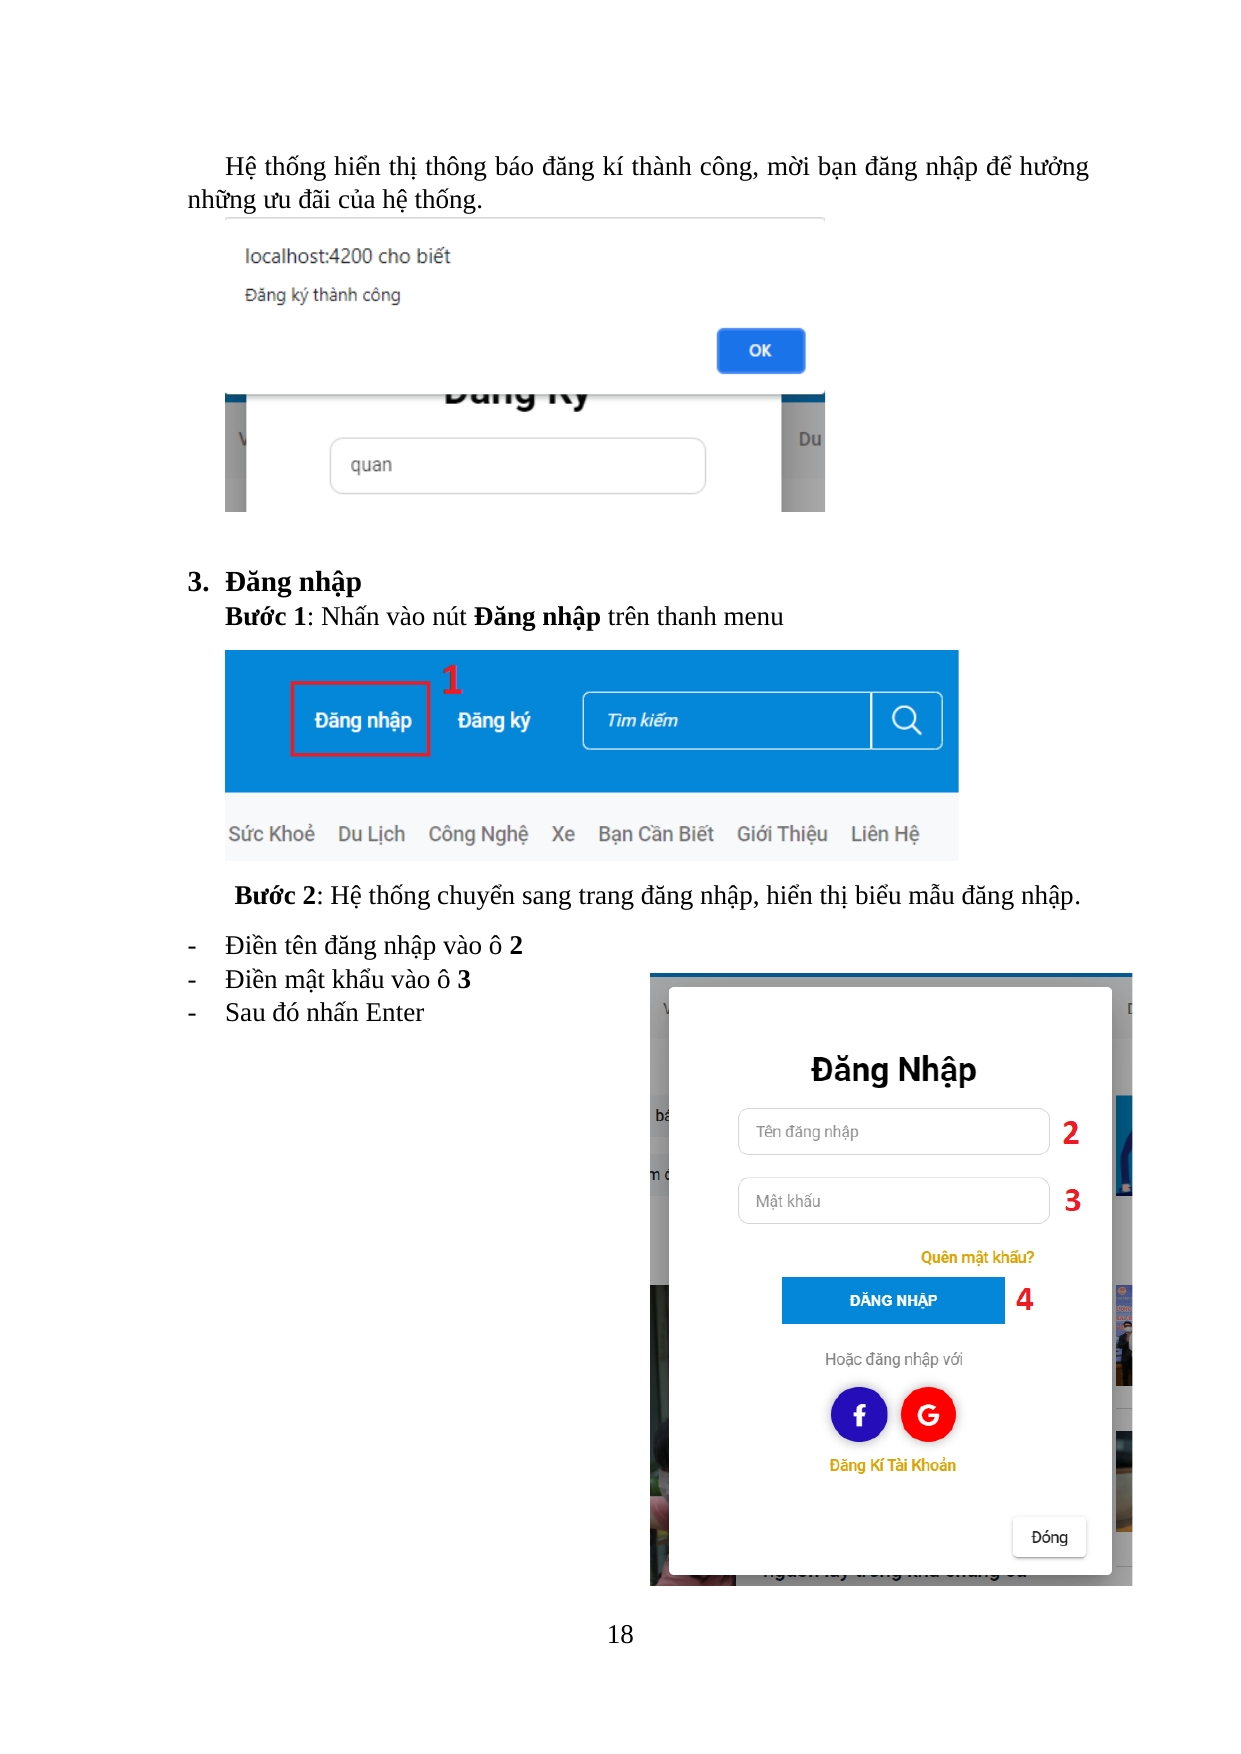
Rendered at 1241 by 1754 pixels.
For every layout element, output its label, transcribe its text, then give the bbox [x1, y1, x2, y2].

subtitle Đăng nhập [187, 564, 1090, 597]
picture [225, 650, 959, 861]
text Bước 2: Hệ thống chuyển sang trang đăng nhập, hiển thị biểu mẫu đăng nhập. [187, 879, 1090, 910]
list Điền mật khẩu vào ô 3 [187, 963, 1090, 994]
list Bước 1: Nhấn vào nút Đăng nhập trên thanh menu [187, 600, 1090, 631]
list Sau đó nhấn Enter [187, 996, 650, 1028]
list Điền tên đăng nhập vào ô 2 [187, 929, 1090, 961]
picture [225, 217, 826, 512]
picture [650, 973, 1133, 1586]
list Hệ thống hiển thị thông báo đăng kí thành công, mời bạn đăng nhập để hưởng những ưu đãi của hệ thống. [187, 150, 1090, 215]
